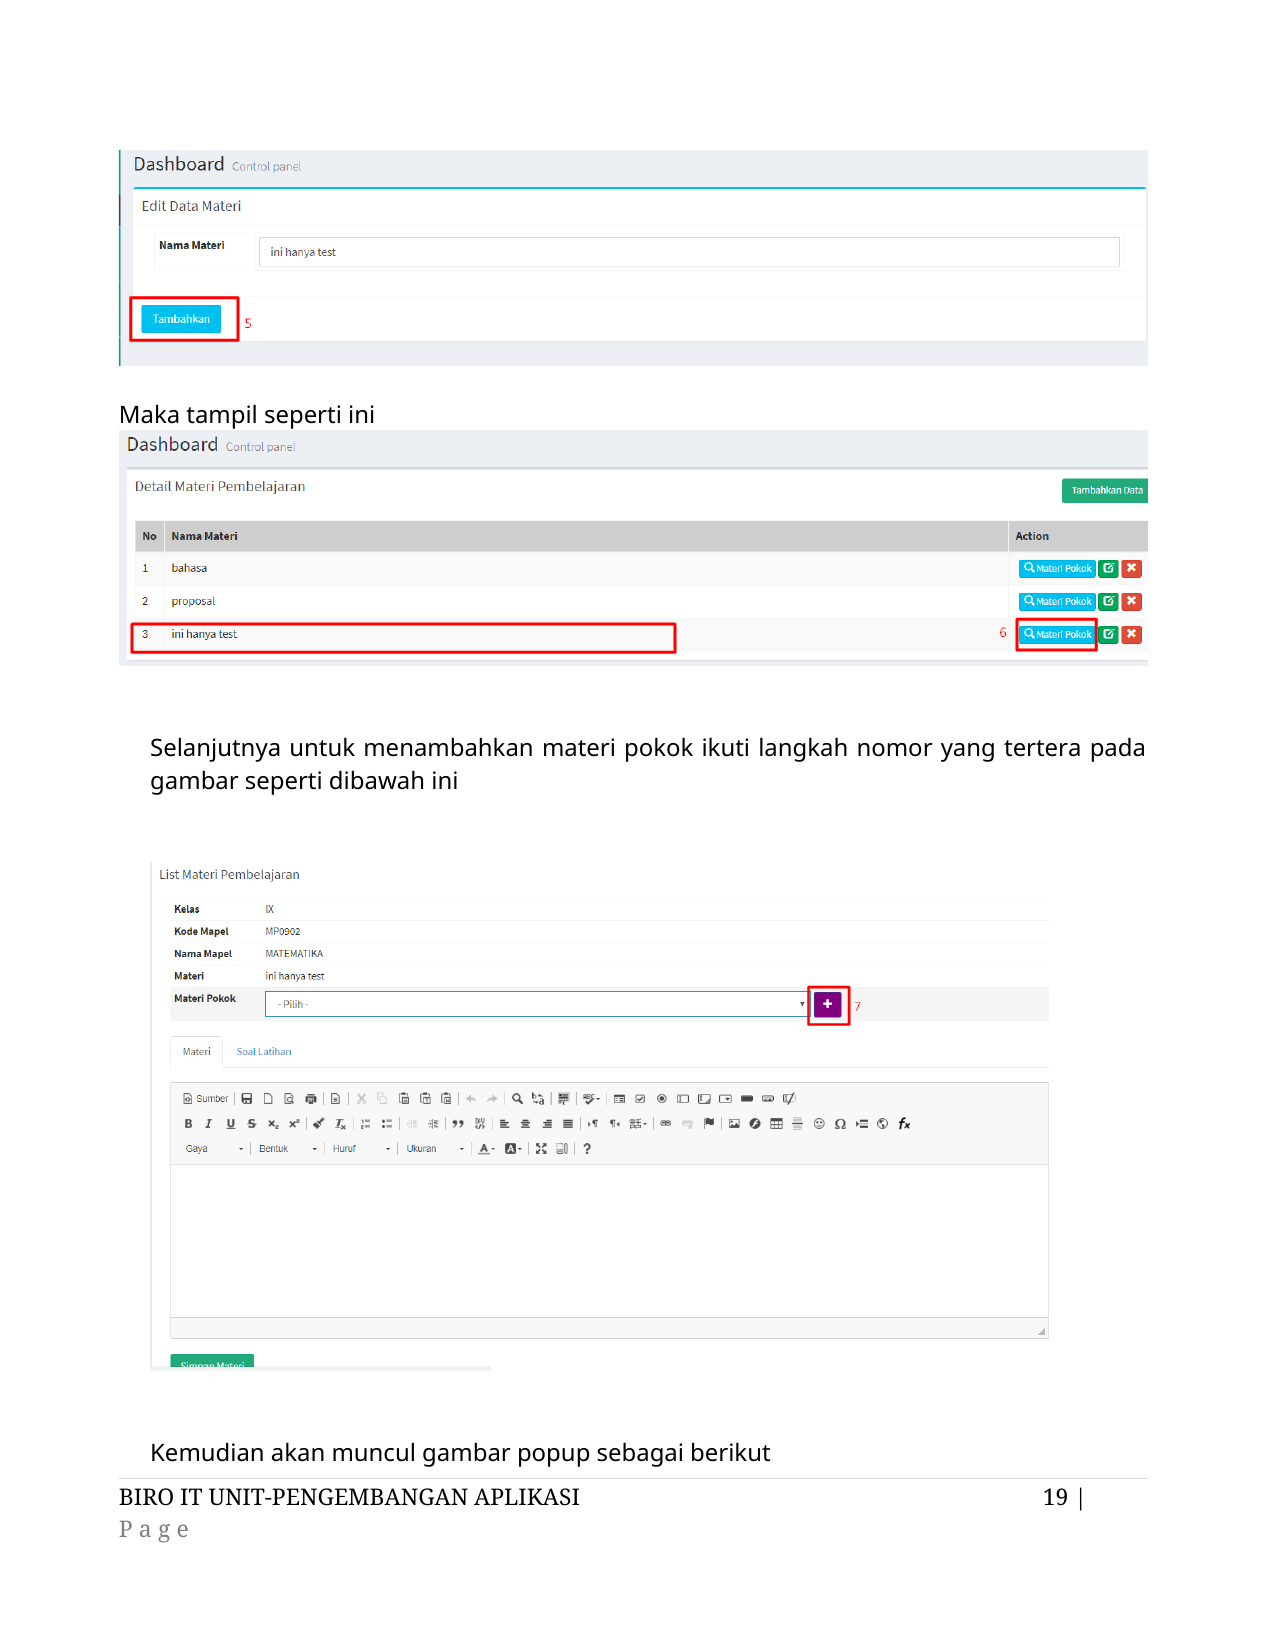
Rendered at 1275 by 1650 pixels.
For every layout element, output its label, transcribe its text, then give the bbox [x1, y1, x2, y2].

picture [150, 861, 1059, 1371]
picture [118, 150, 1148, 366]
picture [118, 430, 1148, 666]
subtitle Kemudian akan muncul gambar popup sebagai berikut [150, 1436, 1148, 1468]
subtitle Maka tampil seperti ini [119, 398, 1148, 430]
subtitle Selanjutnya untuk menambahkan materi pokok ikuti langkah nomor yang tertera pada gambar seperti dibawah ini [150, 731, 1148, 796]
